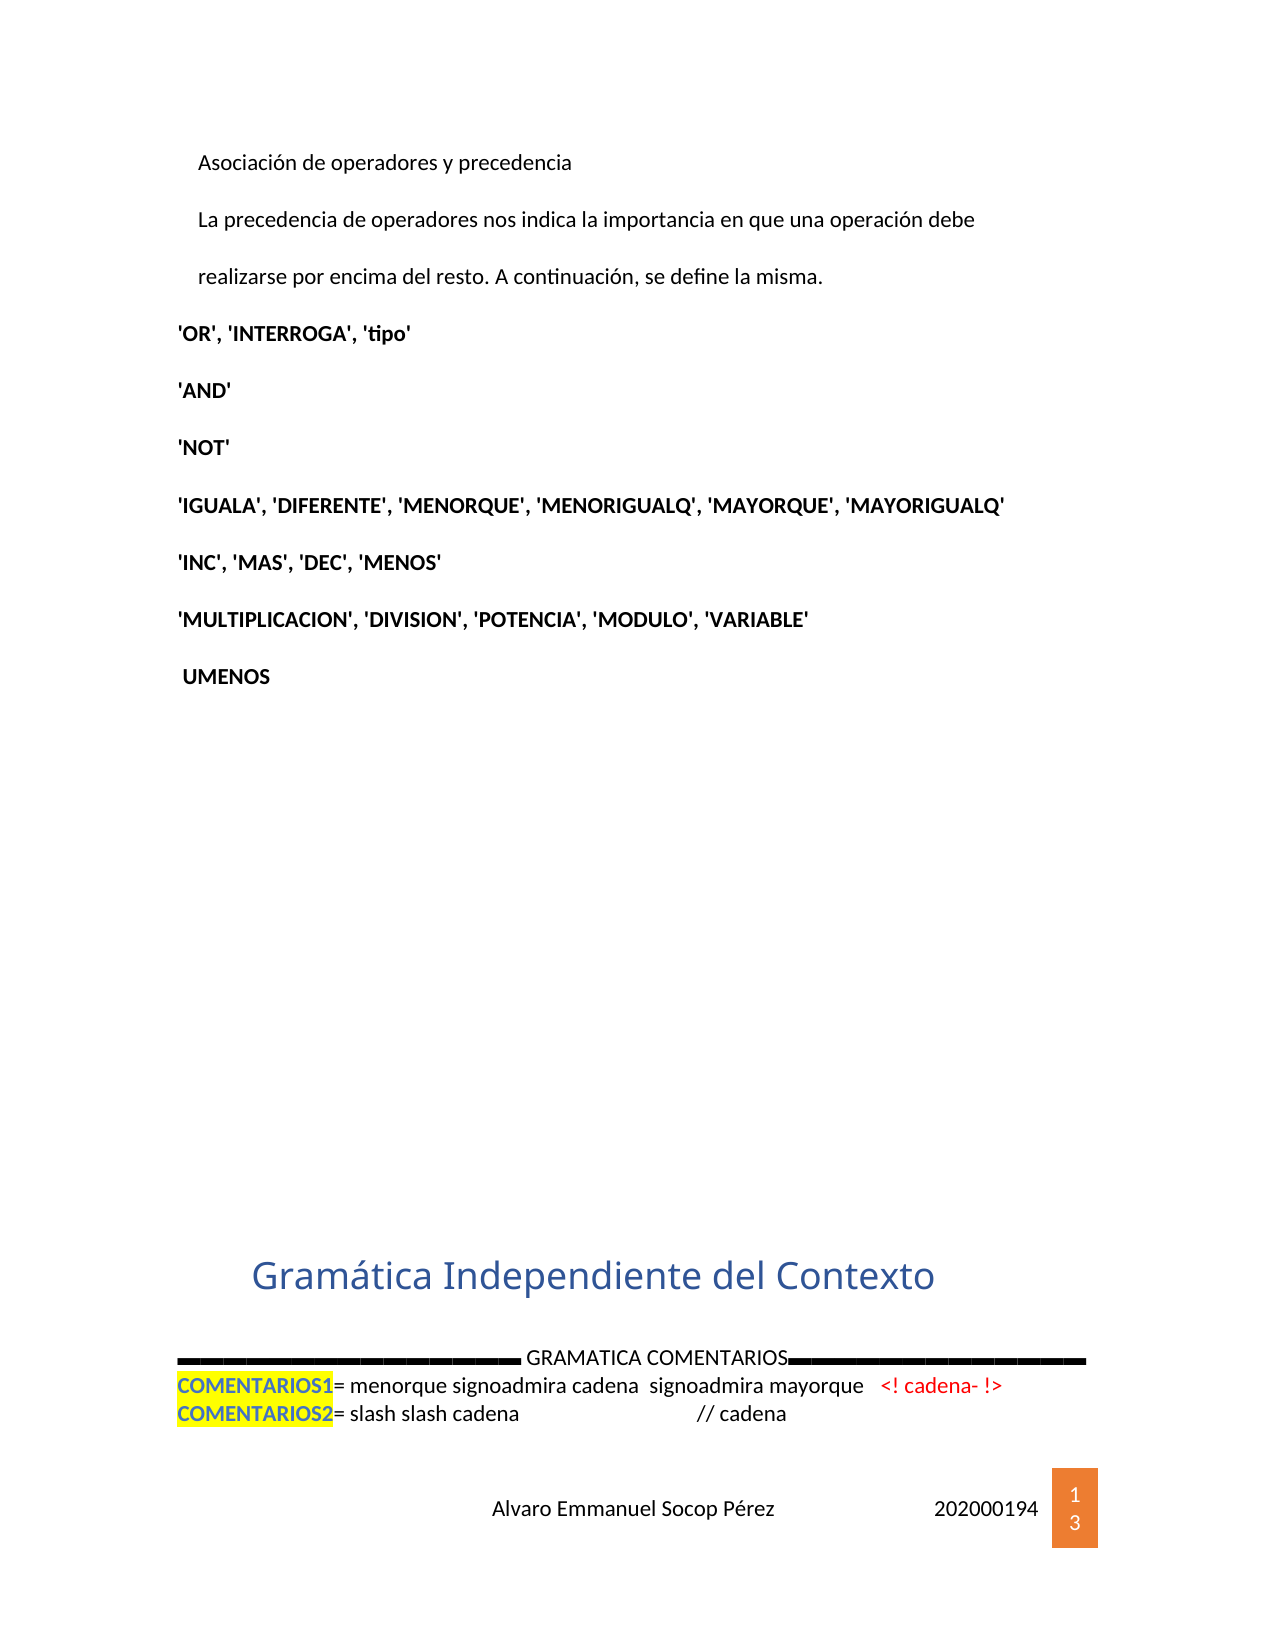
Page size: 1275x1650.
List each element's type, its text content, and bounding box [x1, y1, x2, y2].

text La precedencia de operadores nos indica la importancia en que una operación debe [177, 205, 1098, 233]
text COMENTARIOS1= menorque signoadmira cadena signoadmira mayorque <! cadena- !> [333, 1371, 1098, 1399]
text 'MULTIPLICACION', 'DIVISION', 'POTENCIA', 'MODULO', 'VARIABLE' [177, 605, 1098, 633]
text realizarse por encima del resto. A continuación, se define la misma. [177, 262, 1098, 290]
text ▬▬▬▬▬▬▬▬▬▬▬▬▬▬▬ GRAMATICA COMENTARIOS▬▬▬▬▬▬▬▬▬▬▬▬▬ [177, 1343, 1098, 1371]
text 'AND' [177, 376, 1098, 404]
text UMENOS [177, 662, 1098, 690]
text 'OR', 'INTERROGA', 'tipo' [177, 319, 1098, 347]
text COMENTARIOS2= slash slash cadena // cadena [333, 1399, 1098, 1427]
text 'INC', 'MAS', 'DEC', 'MENOS' [177, 548, 1098, 576]
text 'IGUALA', 'DIFERENTE', 'MENORQUE', 'MENORIGUALQ', 'MAYORQUE', 'MAYORIGUALQ' [177, 491, 1098, 519]
text Gramática Independiente del Contexto [251, 1250, 1098, 1301]
text 'NOT' [177, 433, 1098, 462]
text Asociación de operadores y precedencia [177, 148, 1098, 176]
